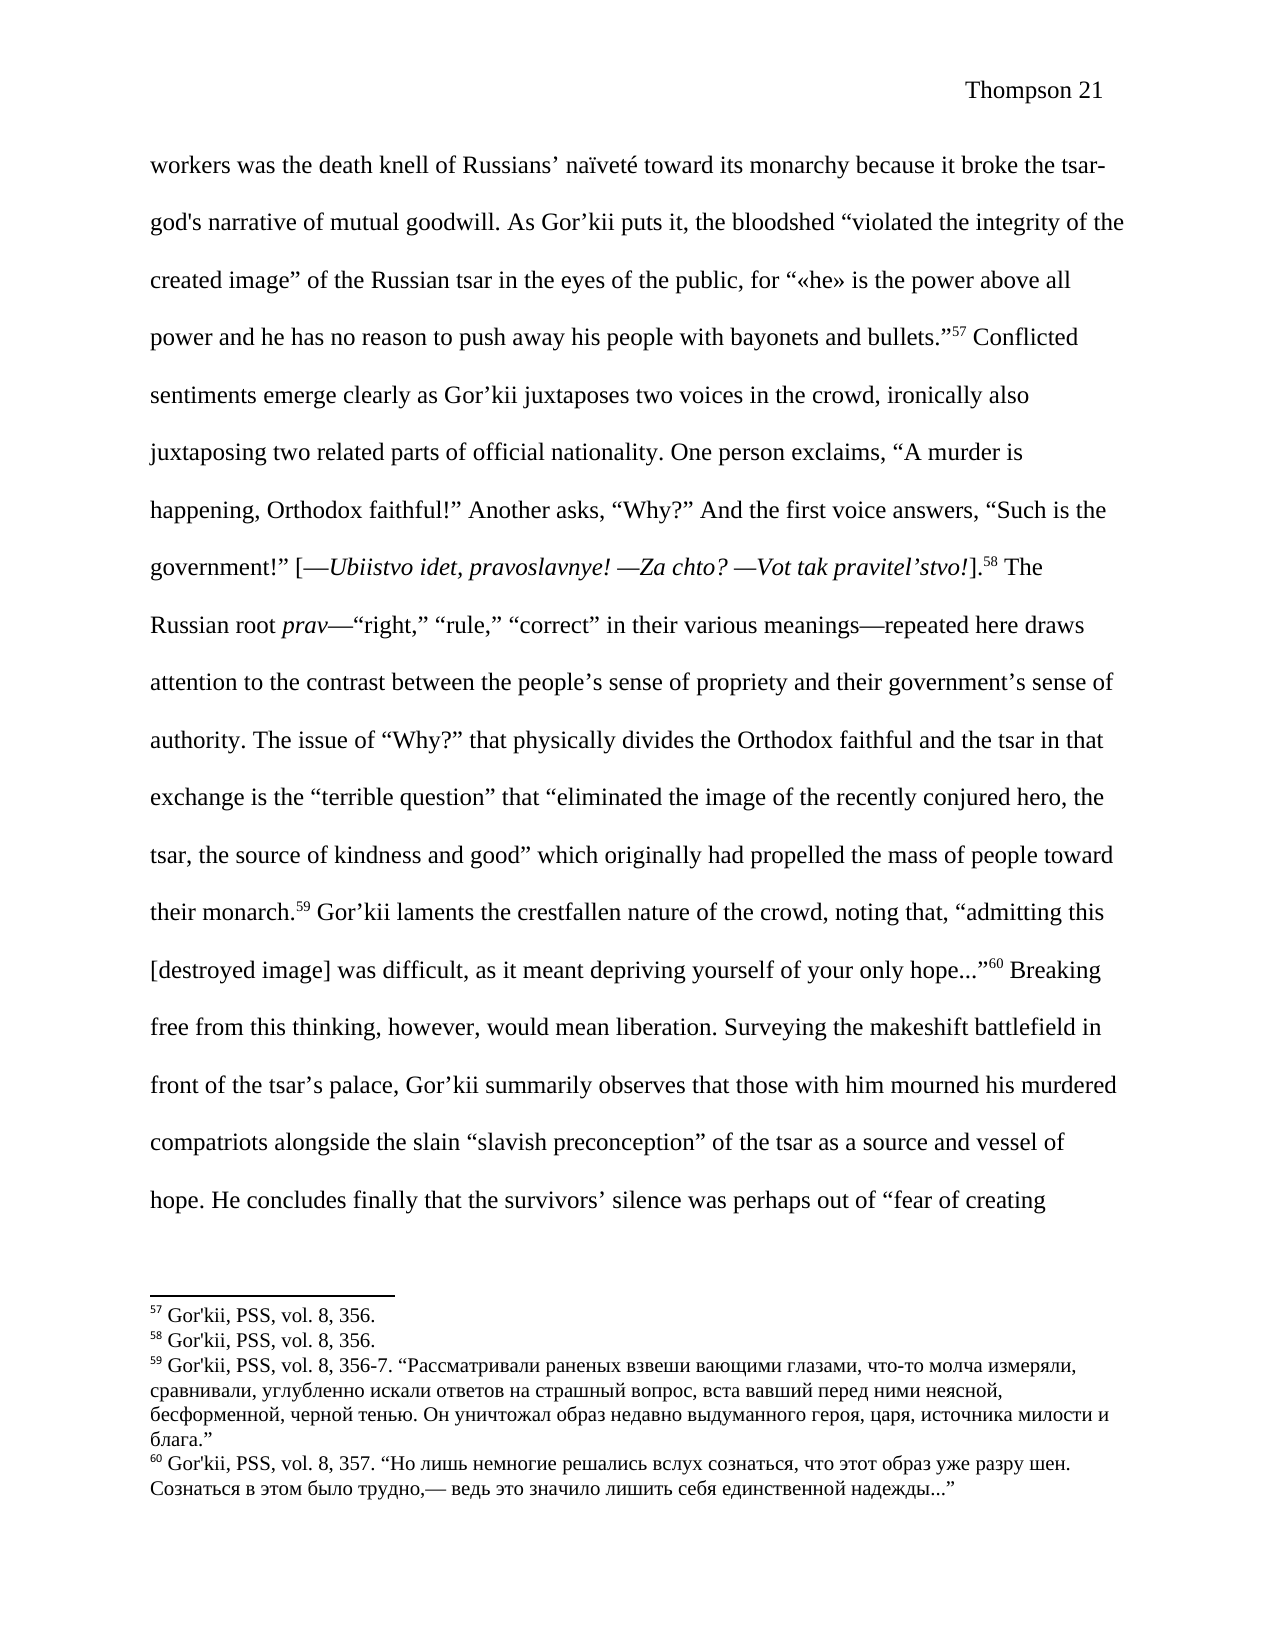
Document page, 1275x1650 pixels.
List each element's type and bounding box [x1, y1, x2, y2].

text [150, 150, 1125, 1214]
